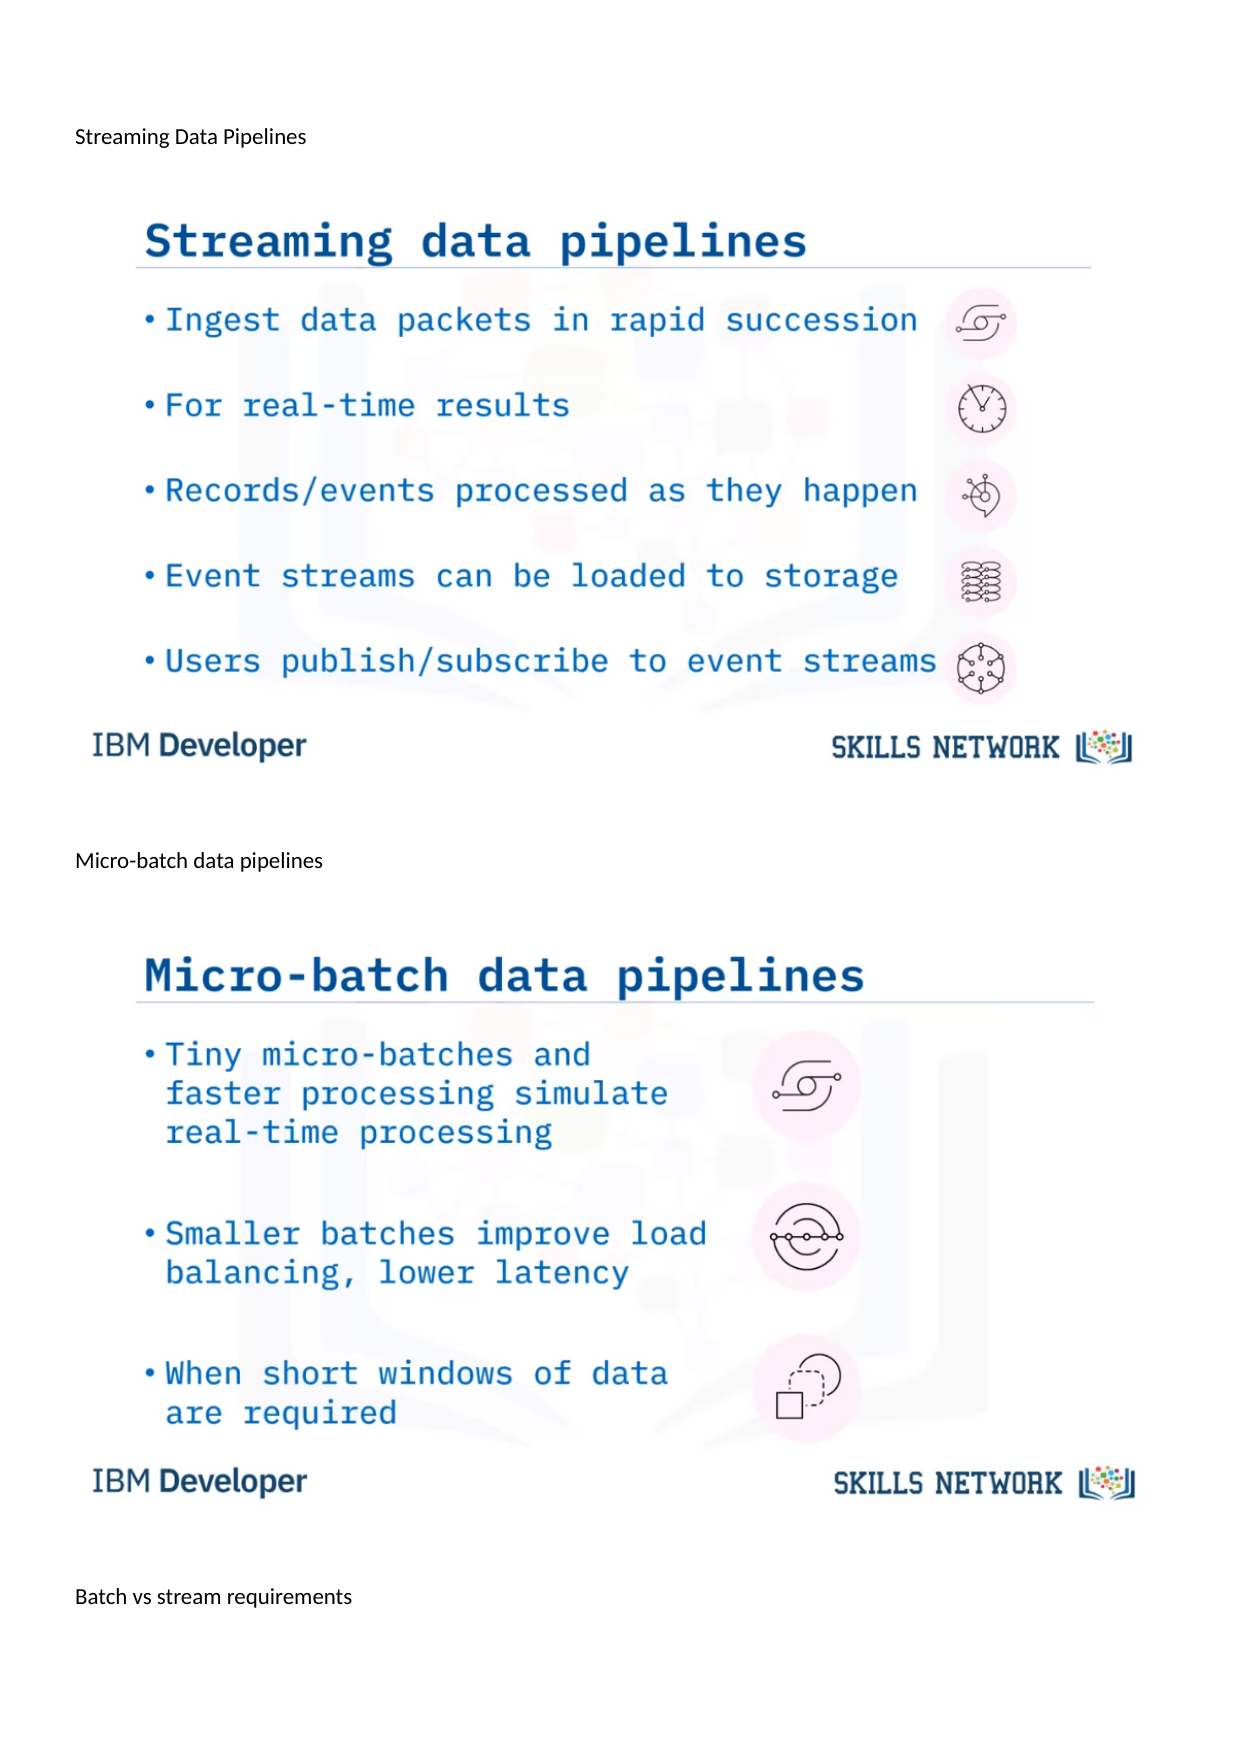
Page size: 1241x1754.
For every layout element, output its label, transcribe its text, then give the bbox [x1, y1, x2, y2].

text Streaming Data Pipelines [75, 122, 1165, 150]
picture [75, 168, 1166, 781]
picture [75, 892, 1166, 1517]
text Micro-batch data pipelines [75, 846, 1165, 874]
text Batch vs stream requirements [75, 1582, 1165, 1610]
